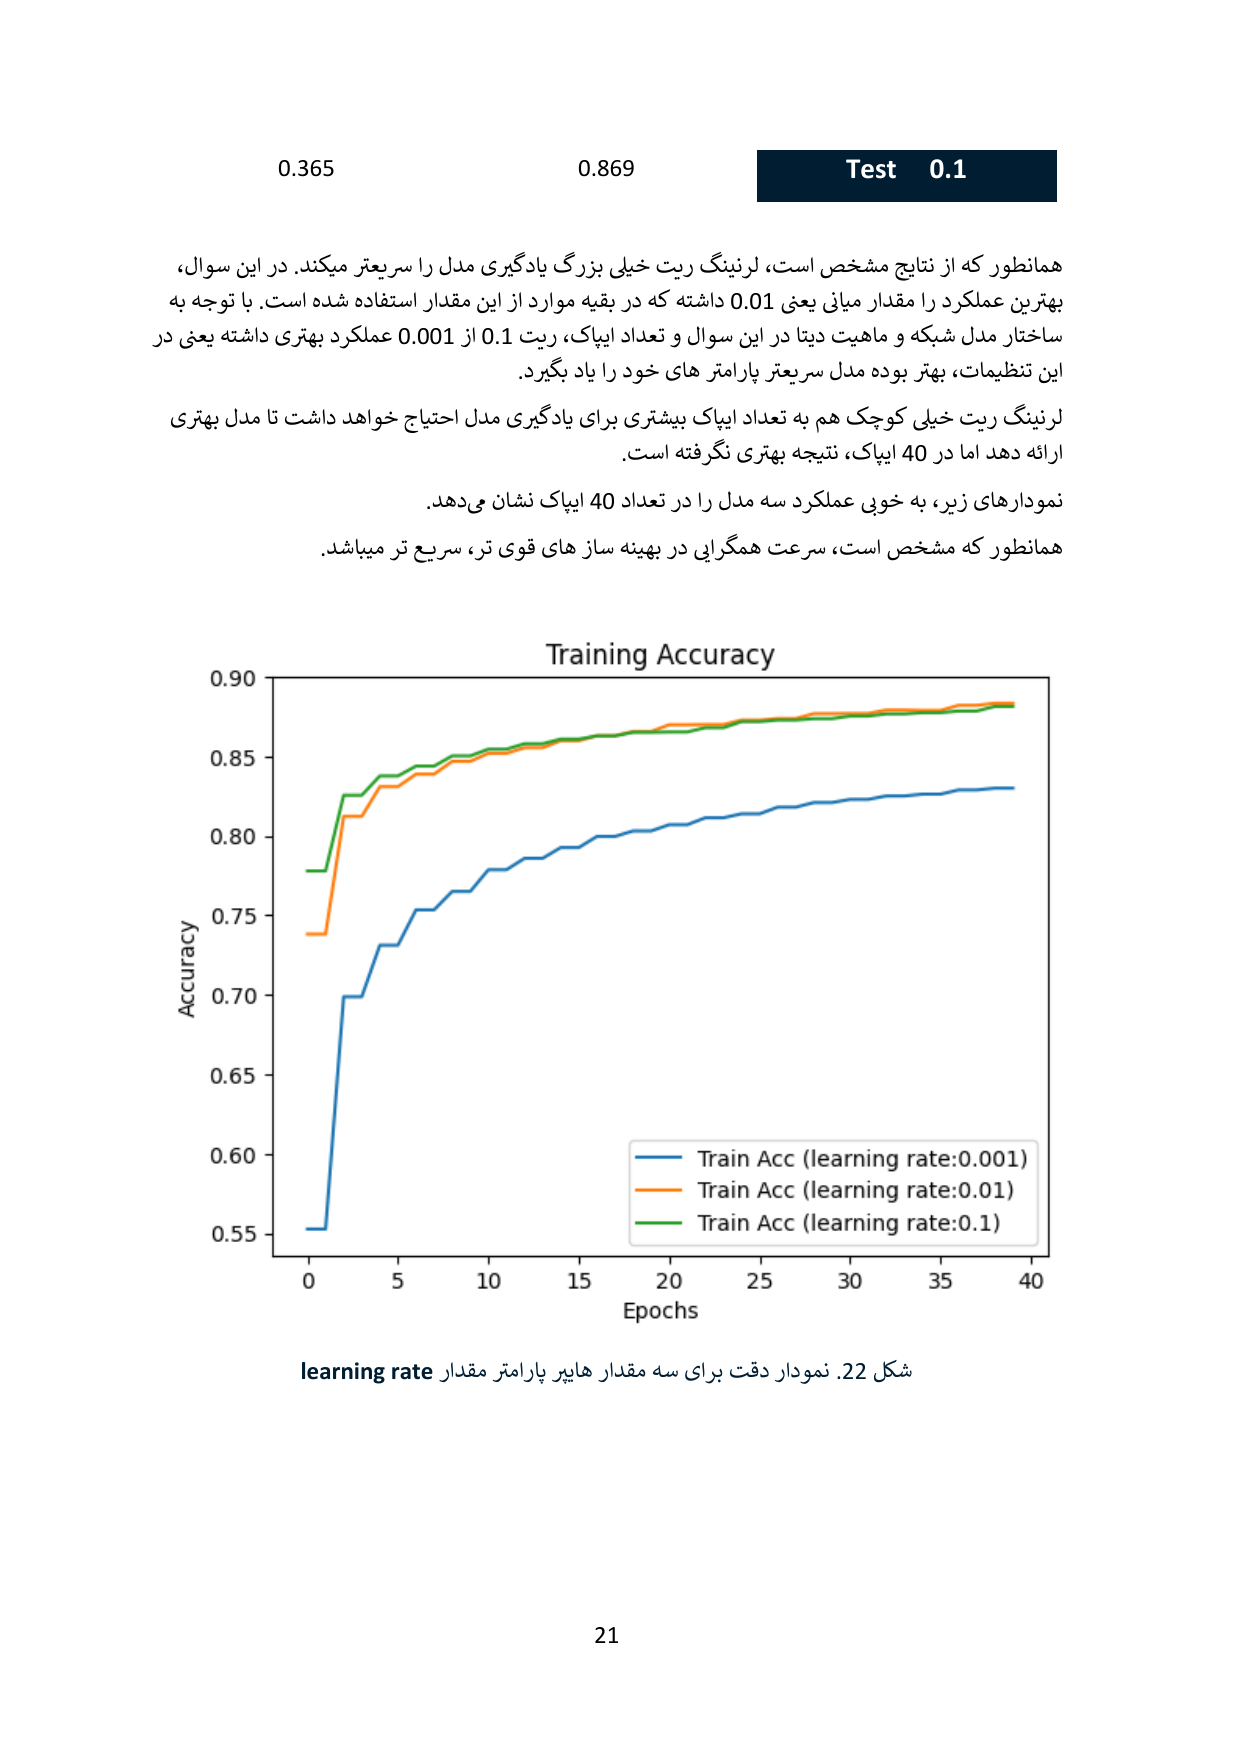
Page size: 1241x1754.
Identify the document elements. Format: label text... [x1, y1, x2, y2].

text نمودارهای زیر، به خوبی عملکرد سه مدل را در تعداد 40 ایپاک نشان می‌دهد. [150, 485, 1063, 515]
text همانطور که مشخص است، سرعت همگرایی در بهینه ساز های قوی تر، سریع تر میباشد. [150, 532, 1063, 563]
text شکل 22. نمودار دقت برای سه مقدار هایپر پارامتر مقدار learning rate [150, 1355, 1063, 1386]
text همانطور که از نتایج مشخص است، لرنینگ ریت خیلی بزرگ یادگیری مدل را سریعتر میکند. در این سوال، بهترین عملکرد را مقدار میانی یعنی 0.01 داشته که در بقیه موارد از این مقدار استفاده شده است. با توجه به ساختار مدل شبکه و ماهیت دیتا در این سوال و تعداد ایپاک، ریت 0.1 از 0.001 عملکرد بهتری داشته یعنی در این تنظیمات، بهتر بوده مدل سریعتر پارامتر های خود را یاد بگیرد. [150, 250, 1063, 385]
table_cell 0.869 [457, 150, 757, 202]
picture [163, 627, 1064, 1339]
table_cell 0.365 [157, 150, 457, 202]
table_cell Test 0.1 [757, 150, 1057, 202]
text لرنینگ ریت خیلی کوچک هم به تعداد ایپاک بیشتری برای یادگیری مدل احتیاج خواهد داشت تا مدل بهتری ارائه دهد اما در 40 ایپاک، نتیجه بهتری نگرفته است. [150, 402, 1063, 468]
